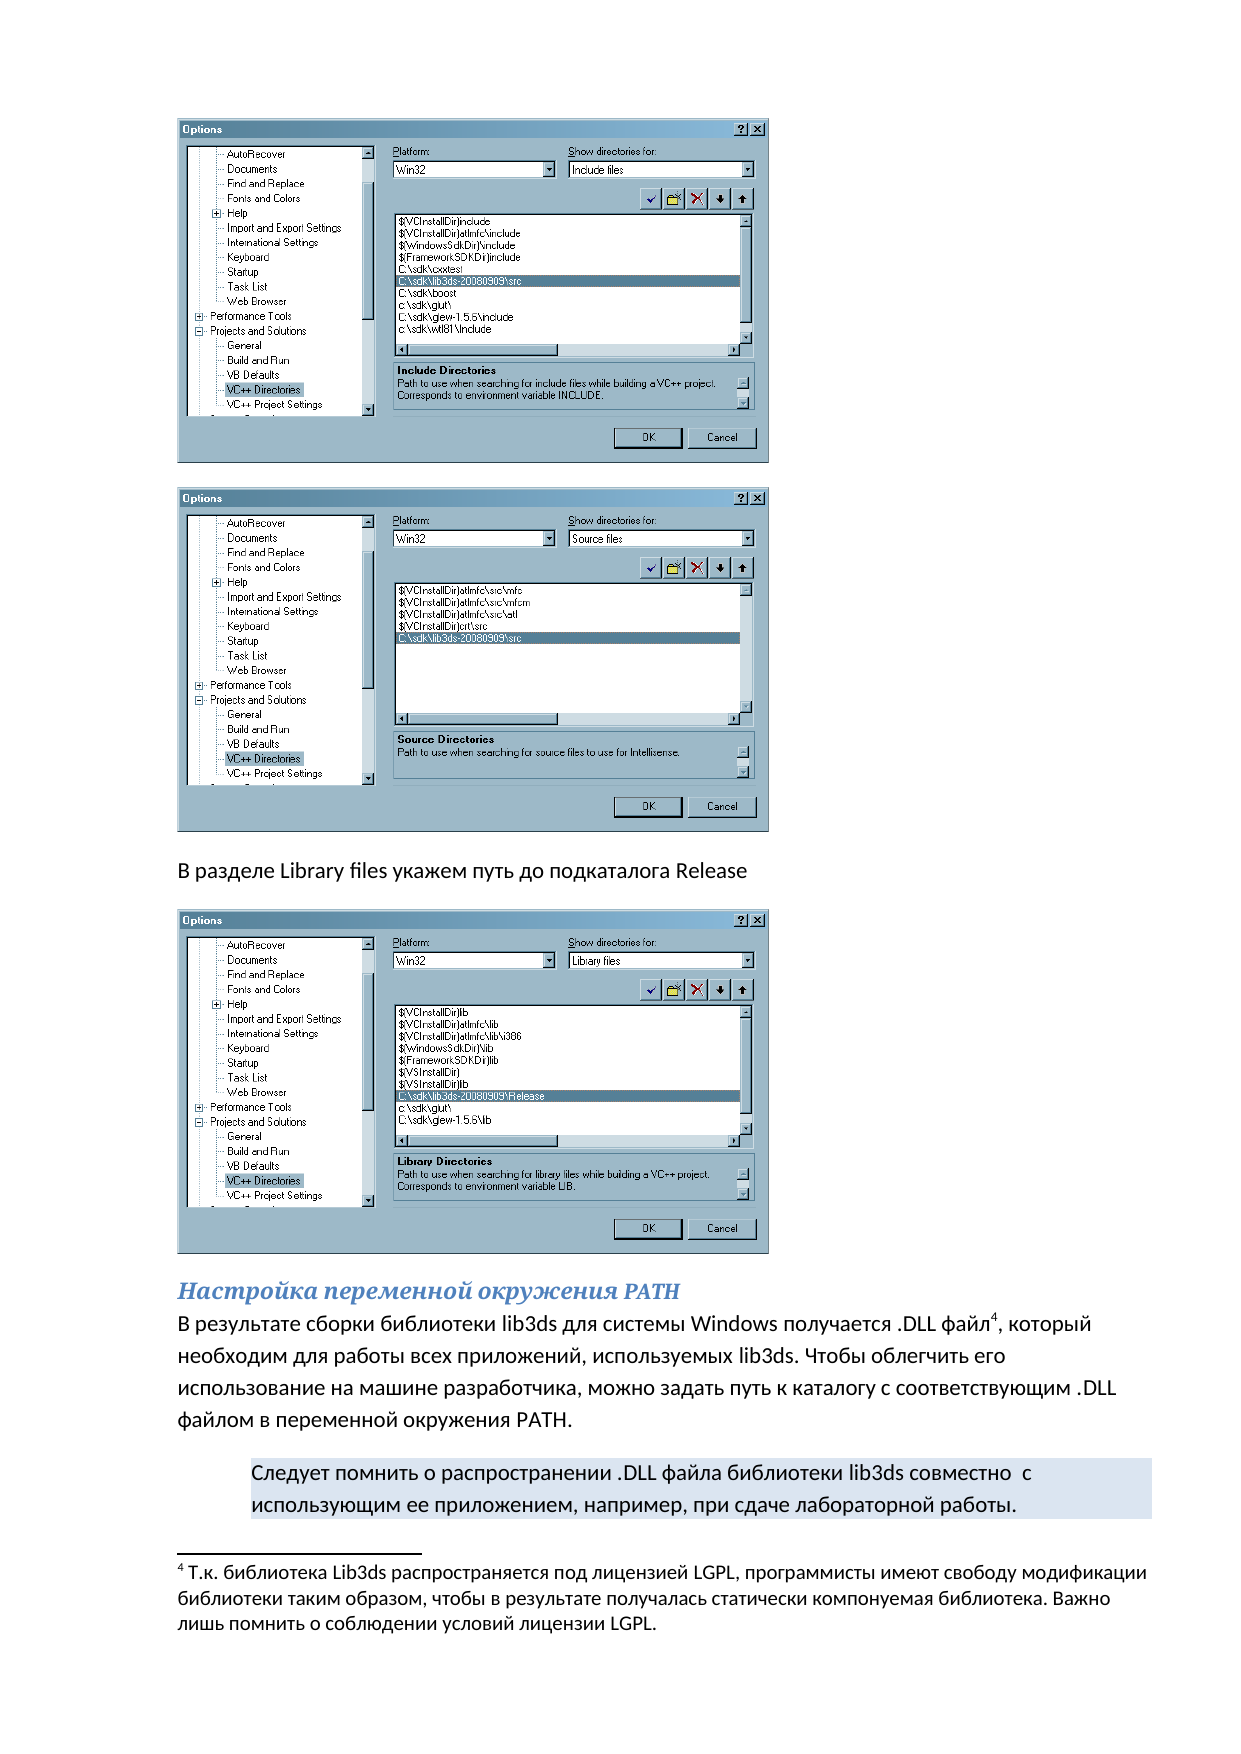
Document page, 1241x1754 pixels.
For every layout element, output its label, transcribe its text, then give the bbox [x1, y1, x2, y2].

picture [177, 909, 769, 1254]
picture [177, 118, 769, 463]
picture [177, 487, 769, 832]
text В результате сборки библиотеки lib3ds для системы Windows получается .DLL файл, который необходим для работы всех приложений, используемых lib3ds. Чтобы облегчить его использование на машине разработчика, можно задать путь к каталогу с соответствующим .DLL файлом в переменной окружения PATH. [177, 1309, 1152, 1433]
text Следует помнить о распространении .DLL файла библиотеки lib3ds совместно с использующим ее приложением, например, при сдаче лабораторной работы. [251, 1458, 1152, 1519]
text В разделе Library files укажем путь до подкаталога Release [177, 856, 1152, 884]
subtitle Настройка переменной окружения PATH [177, 1279, 1152, 1305]
